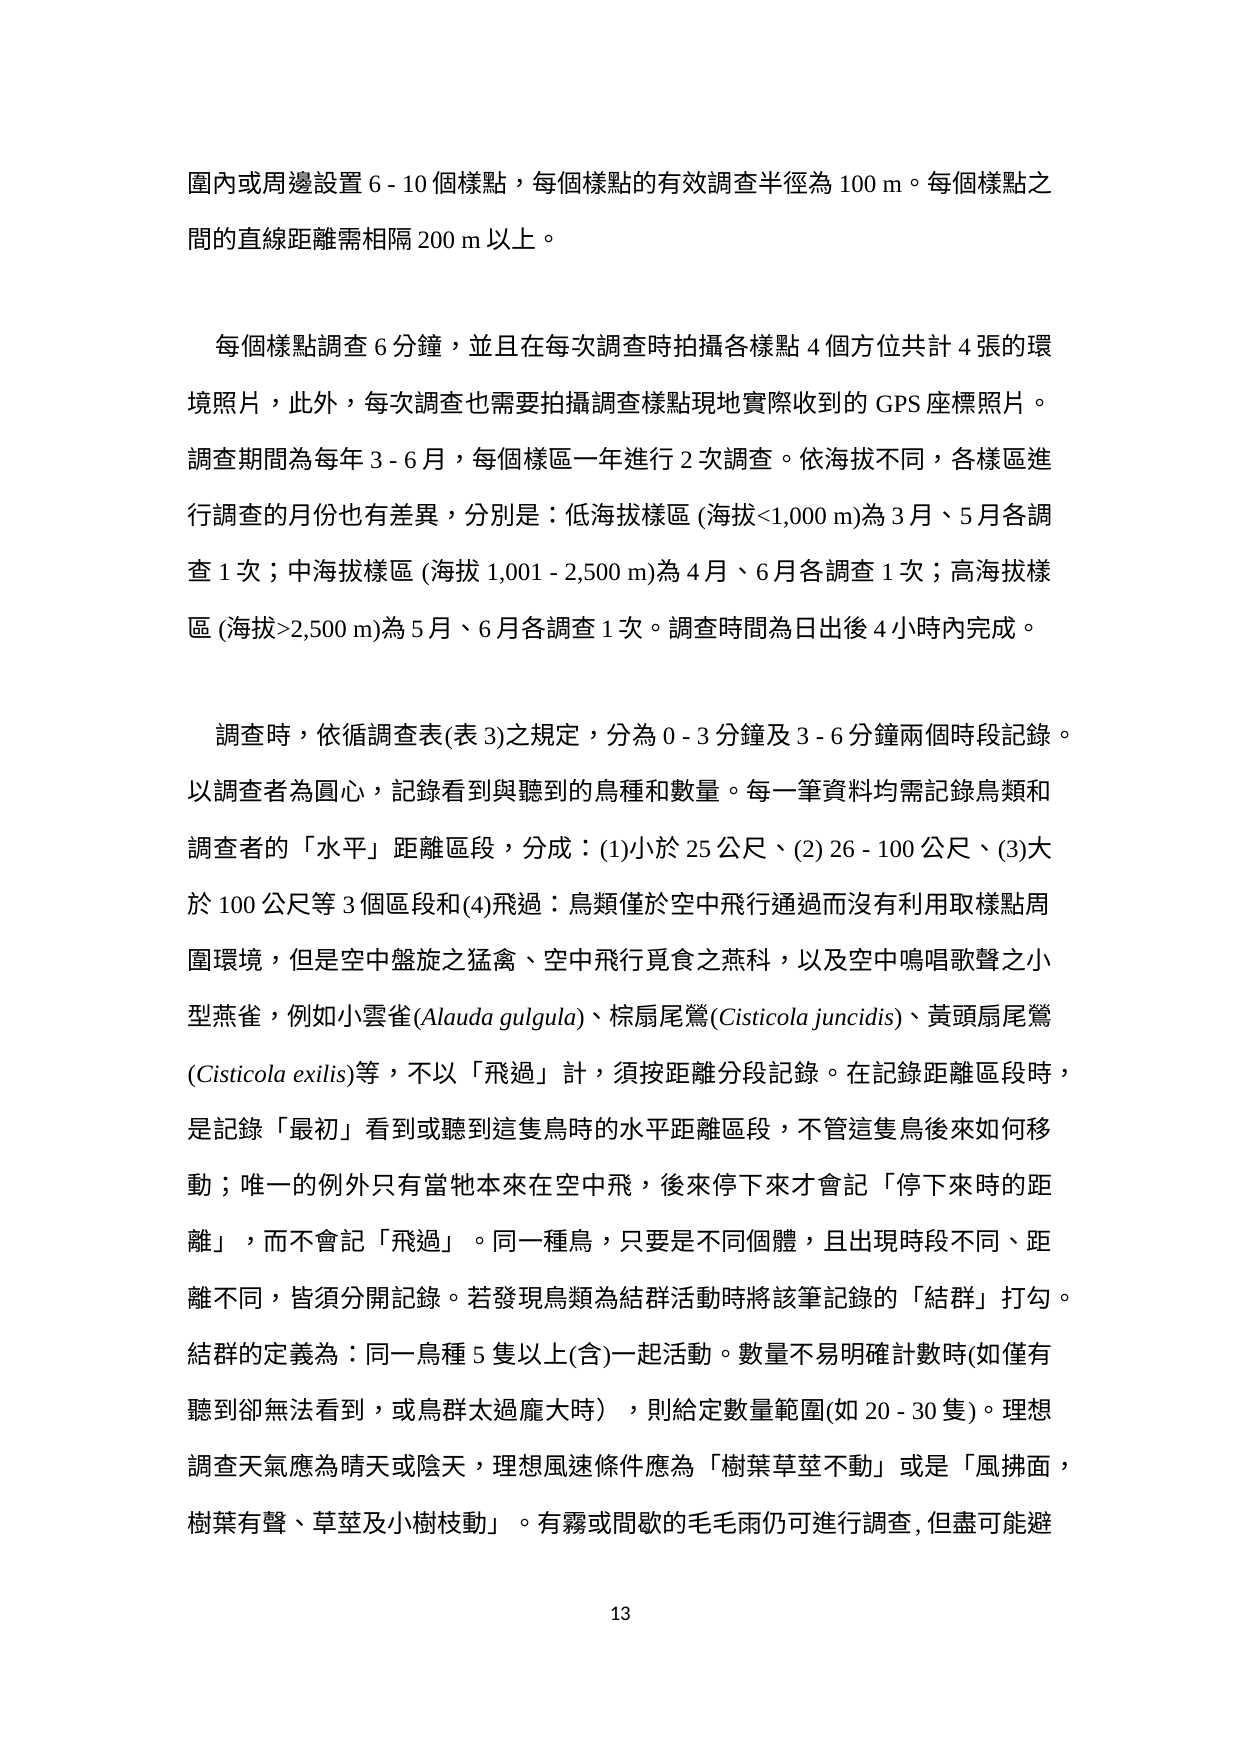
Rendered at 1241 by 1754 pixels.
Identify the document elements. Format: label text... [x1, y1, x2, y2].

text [187, 162, 1053, 256]
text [187, 715, 1053, 1540]
text 每個樣點調查6分鐘，並且在每次調查時拍攝各樣點4個方位共計4張的環境照片，此外，每次調查也需要拍攝調查樣點現地實際收到的GPS座標照片。調查期間為每年3 - 6月，每個樣區一年進行2次調查。依海拔不同，各樣區進行調查的月份也有差異，分別是：低海拔樣區 (海拔<1,000 m)為3月、5月各調查1次；中海拔樣區 (海拔1,001 - 2,500 m)為4月、6月各調查1次；高海拔樣區 (海拔>2,500 m)為5月、6月各調查1次。調查時間為日出後4小時內完成。 [187, 326, 1053, 645]
